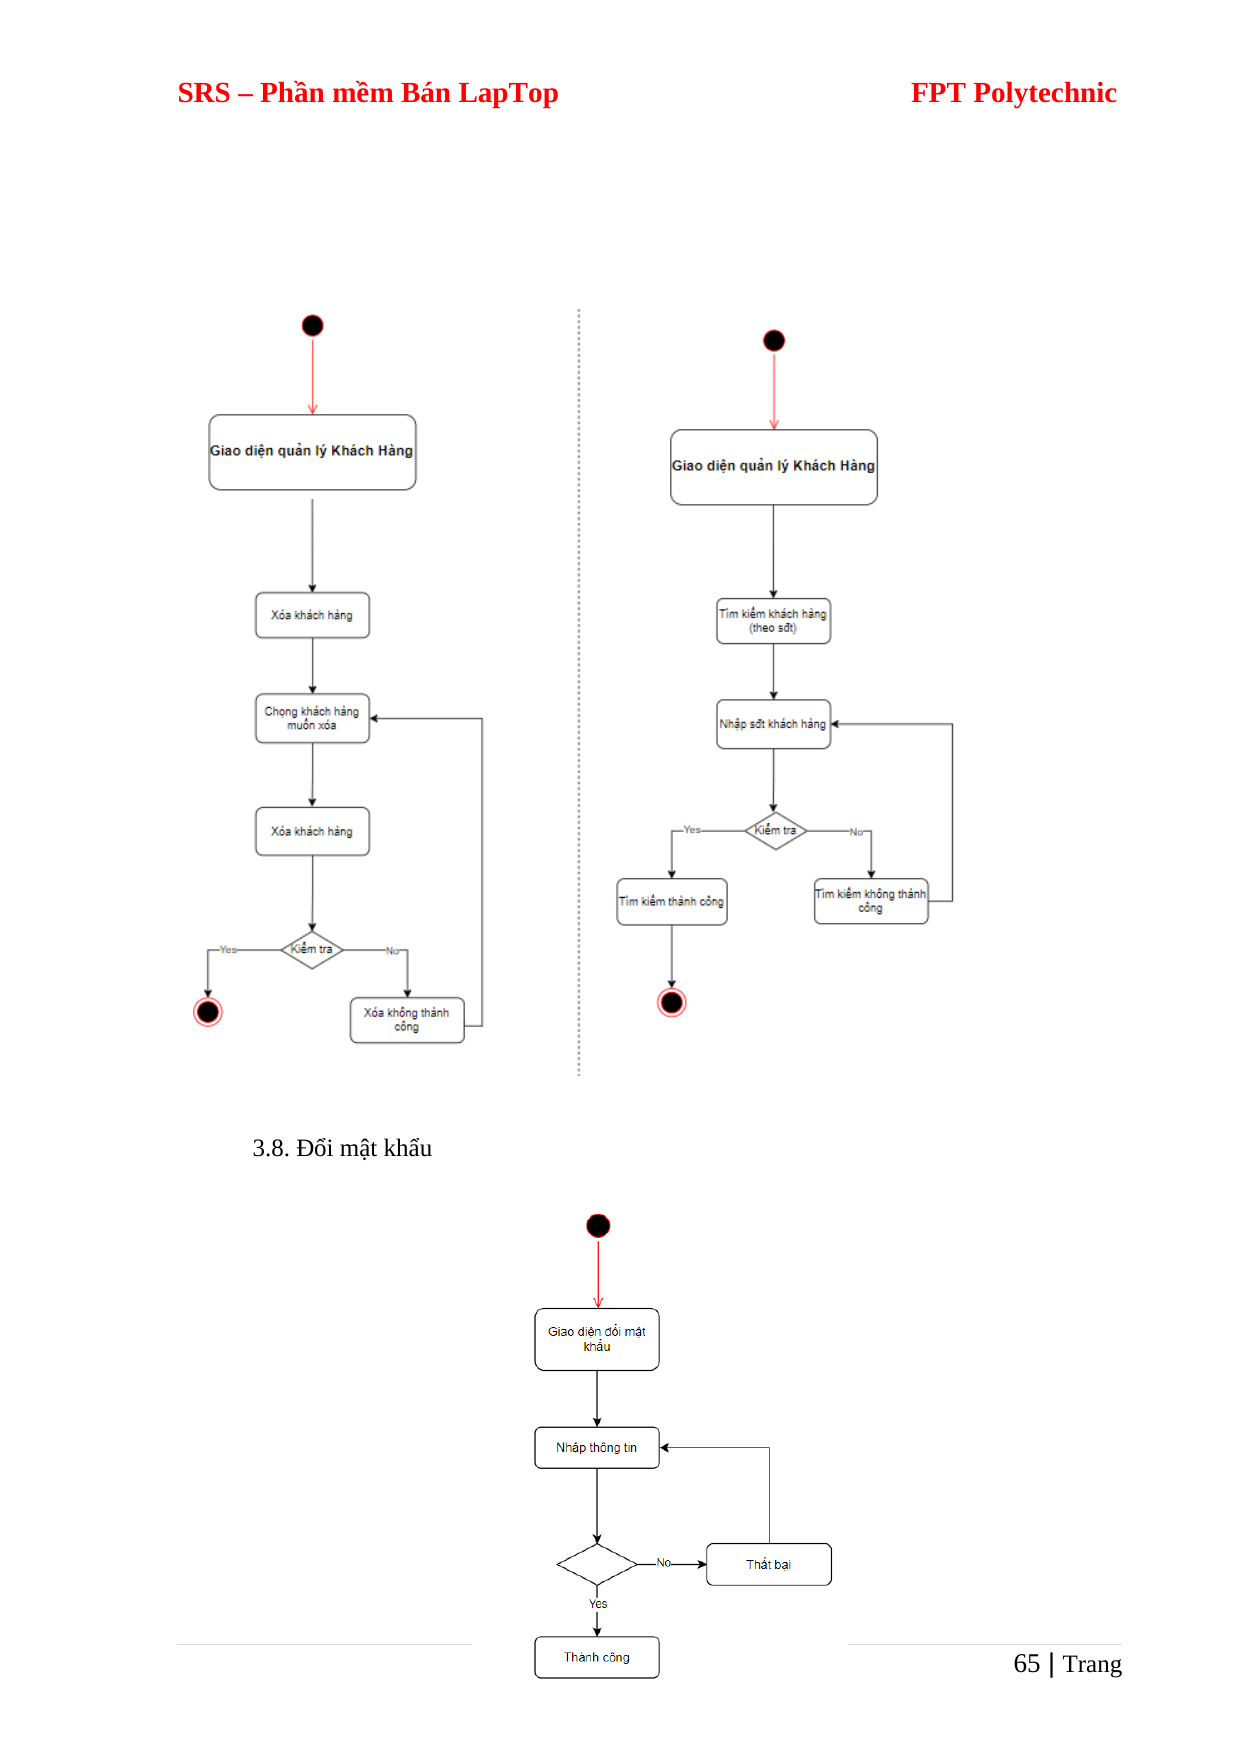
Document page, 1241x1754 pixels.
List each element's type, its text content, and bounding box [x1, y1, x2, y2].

picture [177, 308, 967, 1073]
picture [470, 1200, 848, 1709]
list Đổi mật khẩu [252, 1131, 1122, 1163]
